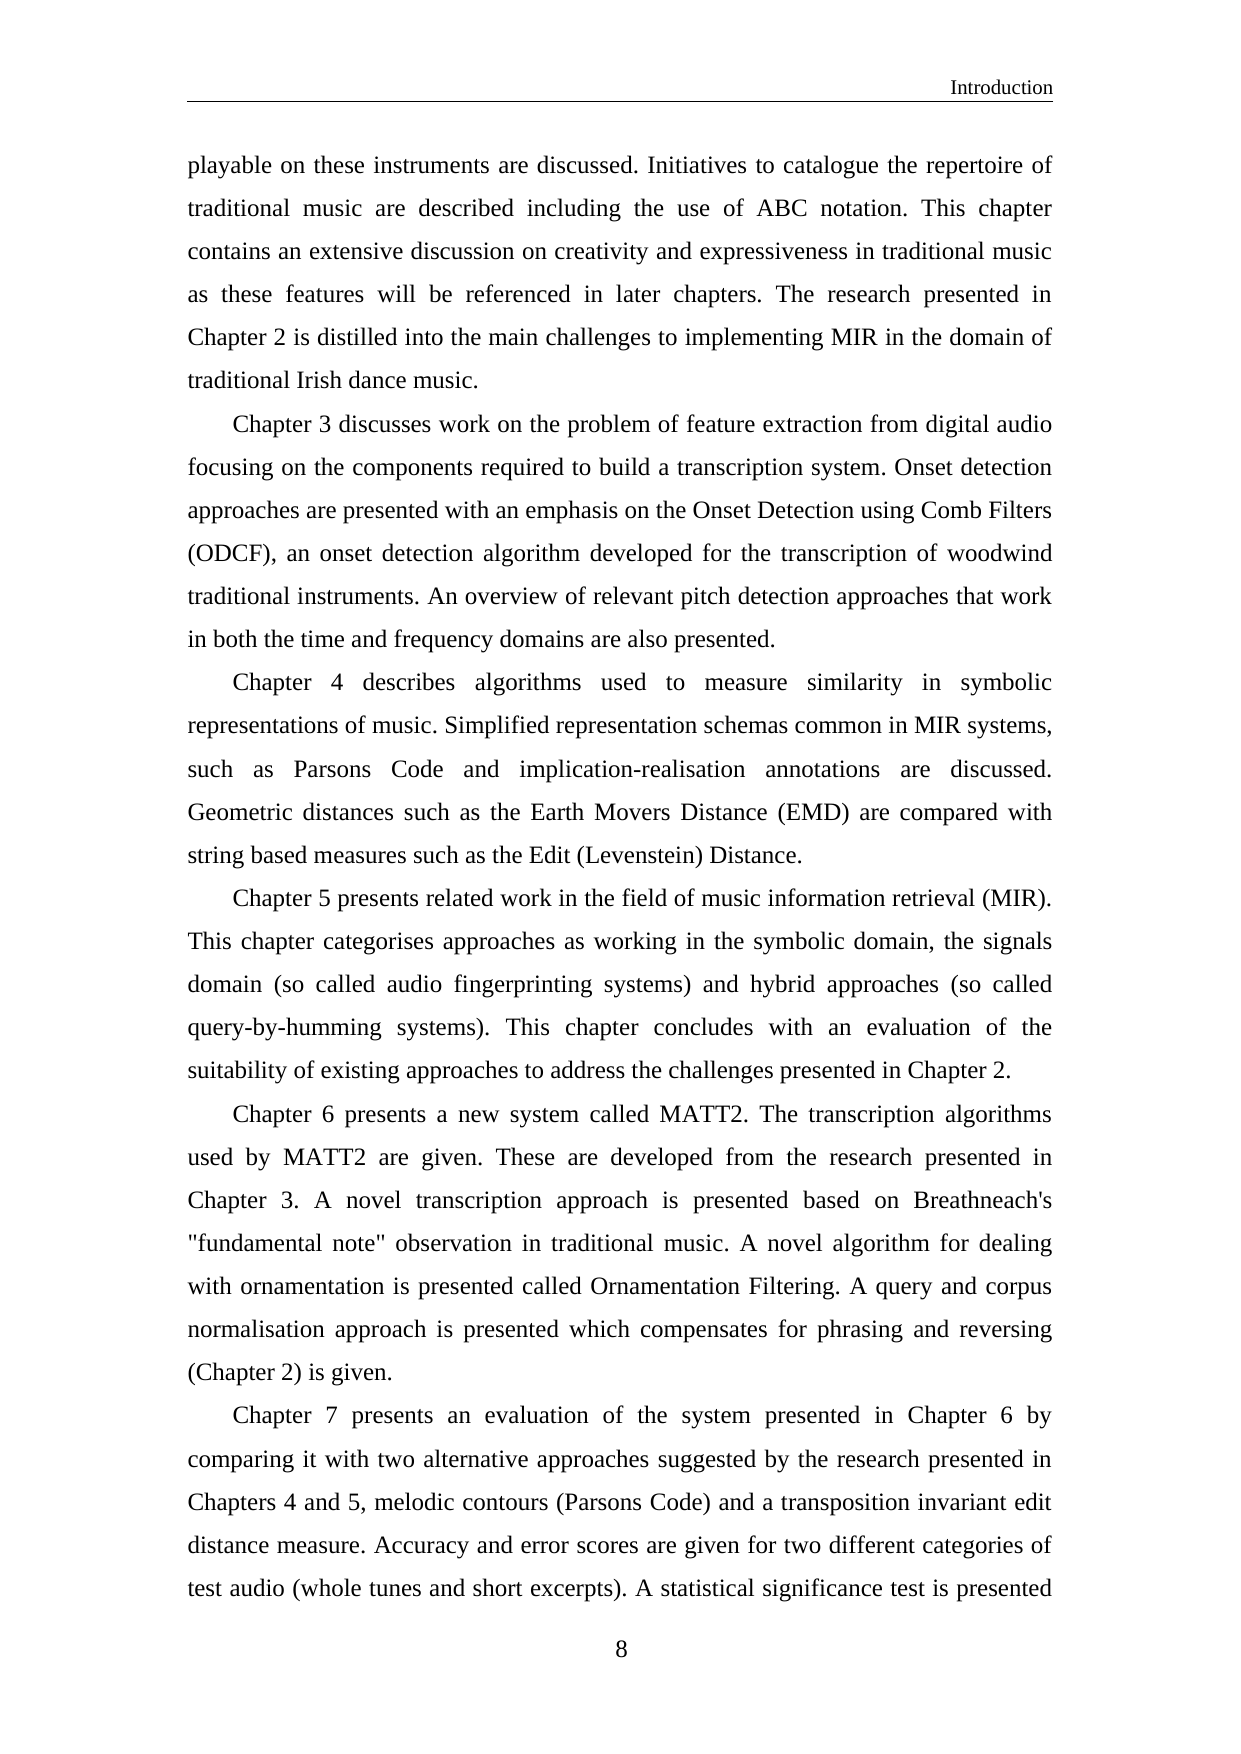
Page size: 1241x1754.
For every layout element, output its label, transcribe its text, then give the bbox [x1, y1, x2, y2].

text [187, 150, 1053, 394]
text Chapter 3 discusses work on the problem of feature extraction from digital audio focusing on the components required to build a transcription system. Onset detection approaches are presented with an emphasis on the Onset Detection using Comb Filters (ODCF), an onset detection algorithm developed for the transcription of woodwind traditional instruments. An overview of relevant pitch detection approaches that work in both the time and frequency domains are also presented. [187, 409, 1053, 653]
text Chapter 6 presents a new system called MATT2. The transcription algorithms used by MATT2 are given. These are developed from the research presented in Chapter 3. A novel transcription approach is presented based on Breathneach's "fundamental note" observation in traditional music. A novel algorithm for dealing with ornamentation is presented called Ornamentation Filtering. A query and corpus normalisation approach is presented which compensates for phrasing and reversing (Chapter 2) is given. [187, 1099, 1053, 1386]
text Chapter 5 presents related work in the field of music information retrieval (MIR). This chapter categorises approaches as working in the symbolic domain, the signals domain (so called audio fingerprinting systems) and hybrid approaches (so called query-by-humming systems). This chapter concludes with an evaluation of the suitability of existing approaches to address the challenges presented in Chapter 2. [187, 883, 1053, 1084]
text Chapter 4 describes algorithms used to measure similarity in symbolic representations of music. Simplified representation schemas common in MIR systems, such as Parsons Code and implication-realisation annotations are discussed. Geometric distances such as the Earth Movers Distance (EMD) are compared with string based measures such as the Edit (Levenstein) Distance. [187, 667, 1053, 869]
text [187, 1401, 1053, 1602]
